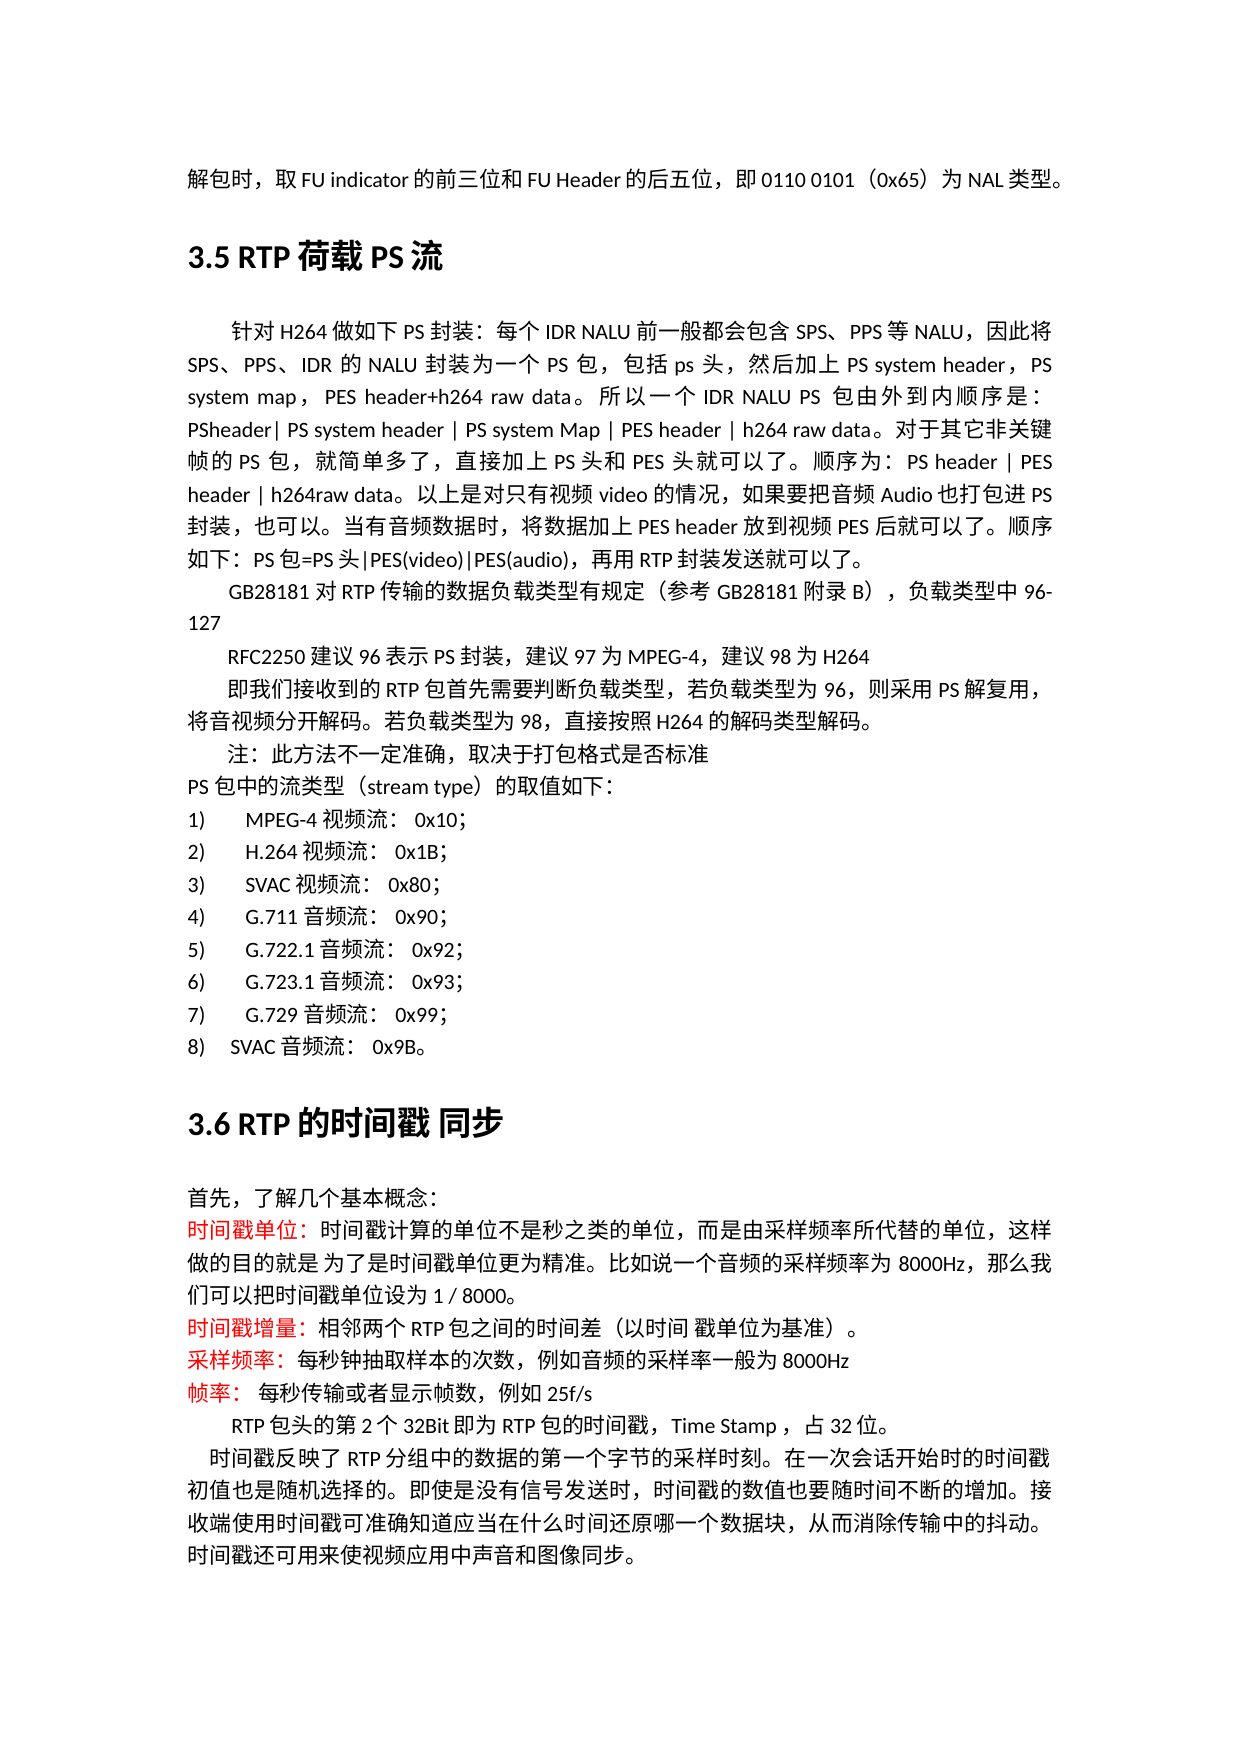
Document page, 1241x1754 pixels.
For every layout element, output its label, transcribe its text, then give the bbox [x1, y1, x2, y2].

text 时间戳增量：相邻两个RTP包之间的时间差（以时间 戳单位为基准）。 [187, 1310, 1053, 1343]
text 即我们接收到的RTP 包首先需要判断负载类型，若负载类型为96，则采用PS 解复用，将音视频分开解码。若负载类型为98，直接按照H264 的解码类型解码。 [187, 671, 1053, 736]
text 时间戳反映了RTP分组中的数据的第一个字节的采样时刻。在一次会话开始时的时间戳初值也是随机选择的。即使是没有信号发送时，时间戳的数值也要随时间不断的增加。接收端使用时间戳可准确知道应当在什么时间还原哪一个数据块，从而消除传输中的抖动。时间戳还可用来使视频应用中声音和图像同步。 [187, 1440, 1053, 1570]
text 7) G.729 音频流： 0x99； [187, 996, 1053, 1029]
text 8) SVAC音频流： 0x9B。 [187, 1029, 1053, 1061]
text 5) G.722.1 音频流： 0x92； [187, 931, 1053, 964]
text 2) H.264 视频流： 0x1B； [187, 834, 1053, 866]
text 帧率： 每秒传输或者显示帧数，例如25f/s [187, 1375, 1053, 1408]
text GB28181 对RTP 传输的数据负载类型有规定（参考GB28181 附录B），负载类型中96-127 [187, 574, 1053, 639]
text 注：此方法不一定准确，取决于打包格式是否标准 [187, 736, 1053, 769]
text 1) MPEG-4 视频流： 0x10； [187, 801, 1053, 834]
text 时间戳单位：时间戳计算的单位不是秒之类的单位，而是由采样频率所代替的单位，这样做的目的就是 为了是时间戳单位更为精准。比如说一个音频的采样频率为8000Hz，那么我们可以把时间戳单位设为1 / 8000。 [187, 1213, 1053, 1310]
subtitle 3.5 RTP荷载PS流 [187, 222, 1053, 287]
text 针对H264 做如下PS 封装：每个IDR NALU 前一般都会包含SPS、PPS 等NALU，因此将SPS、PPS、IDR 的NALU 封装为一个PS 包，包括ps 头，然后加上PS system header，PS system map，PES header+h264 raw data。所以一个IDR NALU PS 包由外到内顺序是：PSheader| PS system header | PS system Map | PES header | h264 raw data。对于其它非关键帧的PS 包，就简单多了，直接加上PS头和PES 头就可以了。顺序为：PS header | PES header | h264raw data。以上是对只有视频video 的情况，如果要把音频Audio也打包进PS 封装，也可以。当有音频数据时，将数据加上PES header 放到视频PES 后就可以了。顺序如下：PS 包=PS头|PES(video)|PES(audio)，再用RTP 封装发送就可以了。 [187, 314, 1053, 574]
subtitle 3.6 RTP的时间戳 同步 [187, 1088, 1053, 1153]
text PS 包中的流类型（stream type）的取值如下： [187, 769, 1053, 801]
text RTP包头的第2个32Bit即为RTP包的时间戳，Time Stamp ，占32位。 [187, 1408, 1053, 1440]
text 首先，了解几个基本概念： [187, 1180, 1053, 1213]
text 采样频率：每秒钟抽取样本的次数，例如音频的采样率一般为8000Hz [187, 1343, 1053, 1375]
text 解包时，取FU indicator的前三位和FU Header的后五位，即0110 0101（0x65）为NAL类型。 [187, 162, 1053, 194]
text 3) SVAC 视频流： 0x80； [187, 866, 1053, 899]
text 4) G.711 音频流： 0x90； [187, 899, 1053, 931]
text 6) G.723.1 音频流： 0x93； [187, 964, 1053, 996]
text RFC2250 建议96 表示PS 封装，建议97 为MPEG-4，建议98 为H264 [187, 639, 1053, 671]
